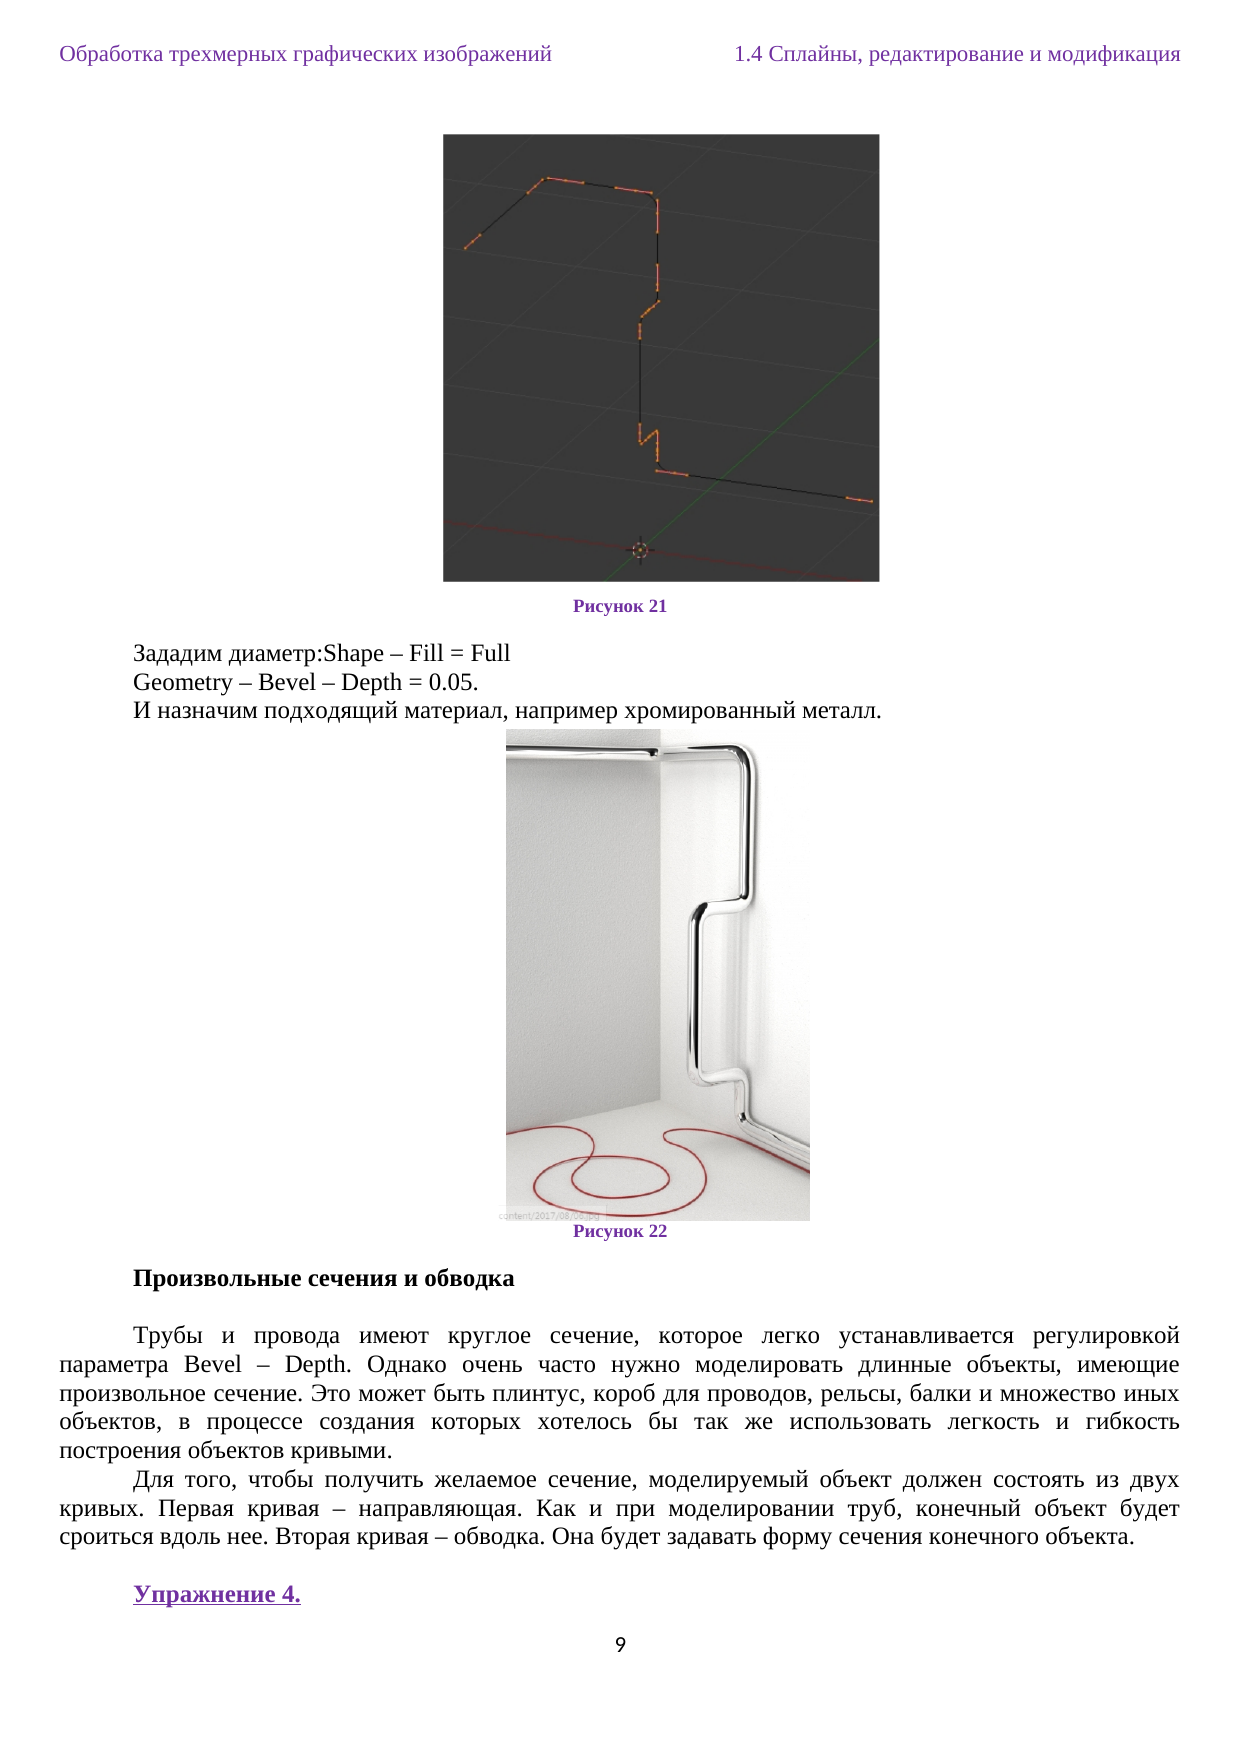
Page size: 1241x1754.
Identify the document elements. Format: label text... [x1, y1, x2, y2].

text Рисунок 21 [59, 595, 1181, 617]
text Произвольные сечения и обводка [59, 1263, 1181, 1291]
text Трубы и провода имеют круглое сечение, которое легко устанавливается регулировкой параметра Bevel – Depth. Однако очень часто нужно моделировать длинные объекты, имеющие произвольное сечение. Это может быть плинтус, короб для проводов, рельсы, балки и множество иных объектов, в процессе создания которых хотелось бы так же использовать легкость и гибкость построения объектов кривыми. [59, 1320, 1181, 1464]
text Рисунок 22 [59, 1220, 1181, 1242]
picture [498, 724, 816, 1221]
text И назначим подходящий материал, например хромированный металл. [59, 695, 1181, 724]
text Для того, чтобы получить желаемое сечение, моделируемый объект должен состоять из двух кривых. Первая кривая – направляющая. Как и при моделировании труб, конечный объект будет сроиться вдоль нее. Вторая кривая – обводка. Она будет задавать форму сечения конечного объекта. [59, 1464, 1181, 1550]
text Зададим диаметр:Shape – Fill = Full [59, 638, 1181, 667]
text Упражнение 4. [59, 1579, 1181, 1608]
text Geometry – Bevel – Depth = 0.05. [59, 667, 1181, 695]
picture [428, 118, 886, 596]
